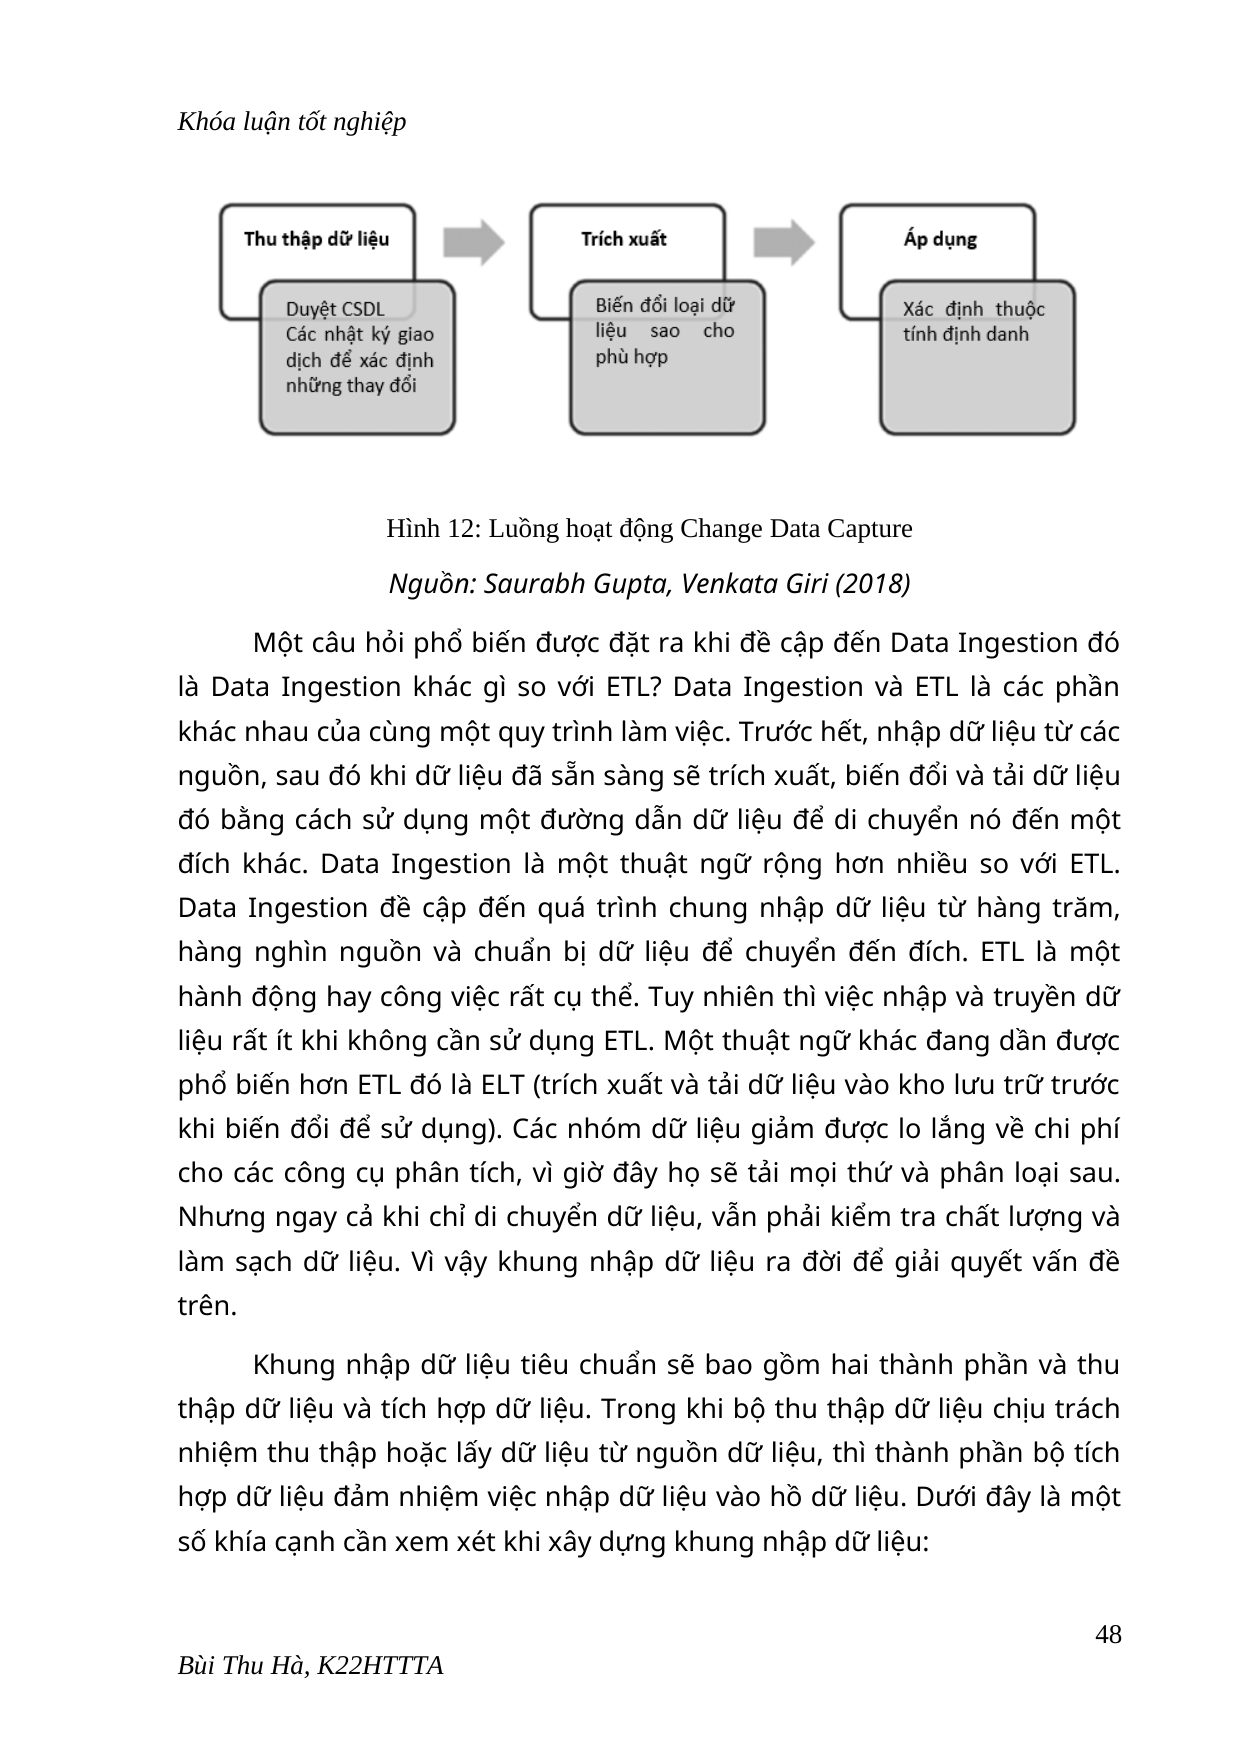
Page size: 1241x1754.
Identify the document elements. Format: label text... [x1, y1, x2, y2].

text Hình : Luồng hoạt động Change Data Capture [177, 512, 1122, 543]
text Khung nhập dữ liệu tiêu chuẩn sẽ bao gồm hai thành phần và thu thập dữ liệu và tích hợp dữ liệu. Trong khi bộ thu thập dữ liệu chịu trách nhiệm thu thập hoặc lấy dữ liệu từ nguồn dữ liệu, thì thành phần bộ tích hợp dữ liệu đảm nhiệm việc nhập dữ liệu vào hồ dữ liệu. Dưới đây là một số khía cạnh cần xem xét khi xây dựng khung nhập dữ liệu: [177, 1345, 1122, 1559]
text Một câu hỏi phổ biến được đặt ra khi đề cập đến Data Ingestion đó là Data Ingestion khác gì so với ETL? Data Ingestion và ETL là các phần khác nhau của cùng một quy trình làm việc. Trước hết, nhập dữ liệu từ các nguồn, sau đó khi dữ liệu đã sẵn sàng sẽ trích xuất, biến đổi và tải dữ liệu đó bằng cách sử dụng một đường dẫn dữ liệu để di chuyển nó đến một đích khác. Data Ingestion là một thuật ngữ rộng hơn nhiều so với ETL. Data Ingestion đề cập đến quá trình chung nhập dữ liệu từ hàng trăm, hàng nghìn nguồn và chuẩn bị dữ liệu để chuyển đến đích. ETL là một hành động hay công việc rất cụ thể. Tuy nhiên thì việc nhập và truyền dữ liệu rất ít khi không cần sử dụng ETL. Một thuật ngữ khác đang dần được phổ biến hơn ETL đó là ELT (trích xuất và tải dữ liệu vào kho lưu trữ trước khi biến đổi để sử dụng). Các nhóm dữ liệu giảm được lo lắng về chi phí cho các công cụ phân tích, vì giờ đây họ sẽ tải mọi thứ và phân loại sau. Nhưng ngay cả khi chỉ di chuyển dữ liệu, vẫn phải kiểm tra chất lượng và làm sạch dữ liệu. Vì vậy khung nhập dữ liệu ra đời để giải quyết vấn đề trên. [177, 624, 1122, 1323]
text Nguồn: Saurabh Gupta, Venkata Giri (2018) [177, 564, 1122, 601]
picture [217, 167, 1083, 491]
